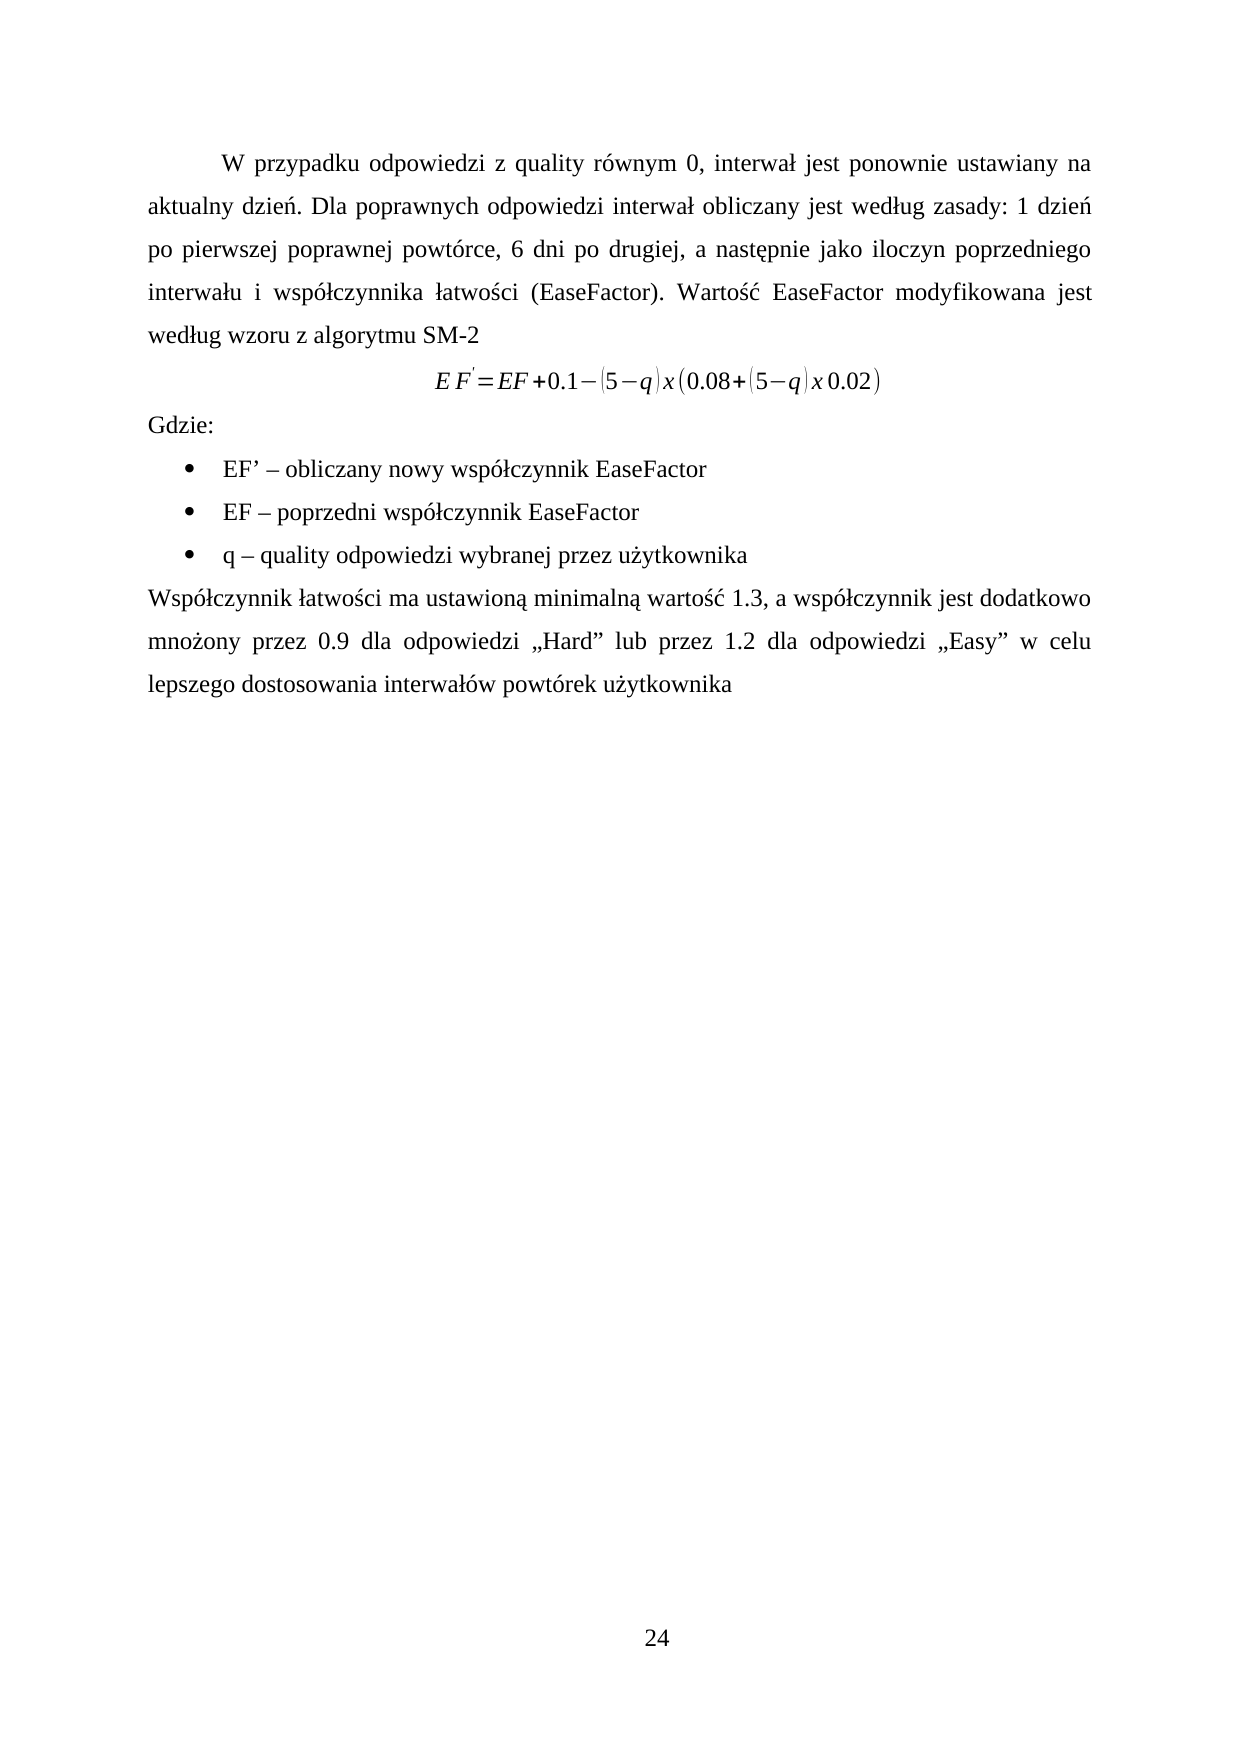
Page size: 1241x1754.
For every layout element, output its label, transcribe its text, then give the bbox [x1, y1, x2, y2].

list EF – poprzedni współczynnik EaseFactor [185, 497, 1093, 526]
list EF’ – obliczany nowy współczynnik EaseFactor [185, 454, 1093, 482]
list q – quality odpowiedzi wybranej przez użytkownika [185, 540, 1093, 569]
text Gdzie: [148, 411, 1093, 439]
text W przypadku odpowiedzi z quality równym 0, interwał jest ponownie ustawiany na aktualny dzień. Dla poprawnych odpowiedzi interwał obliczany jest według zasady: 1 dzień po pierwszej poprawnej powtórce, 6 dni po drugiej, a następnie jako iloczyn poprzedniego interwału i współczynnika łatwości (EaseFactor). Wartość EaseFactor modyfikowana jest według wzoru z algorytmu SM-2 [148, 148, 1093, 349]
text Współczynnik łatwości ma ustawioną minimalną wartość 1.3, a współczynnik jest dodatkowo mnożony przez 0.9 dla odpowiedzi „Hard” lub przez 1.2 dla odpowiedzi „Easy” w celu lepszego dostosowania interwałów powtórek użytkownika [148, 583, 1093, 698]
